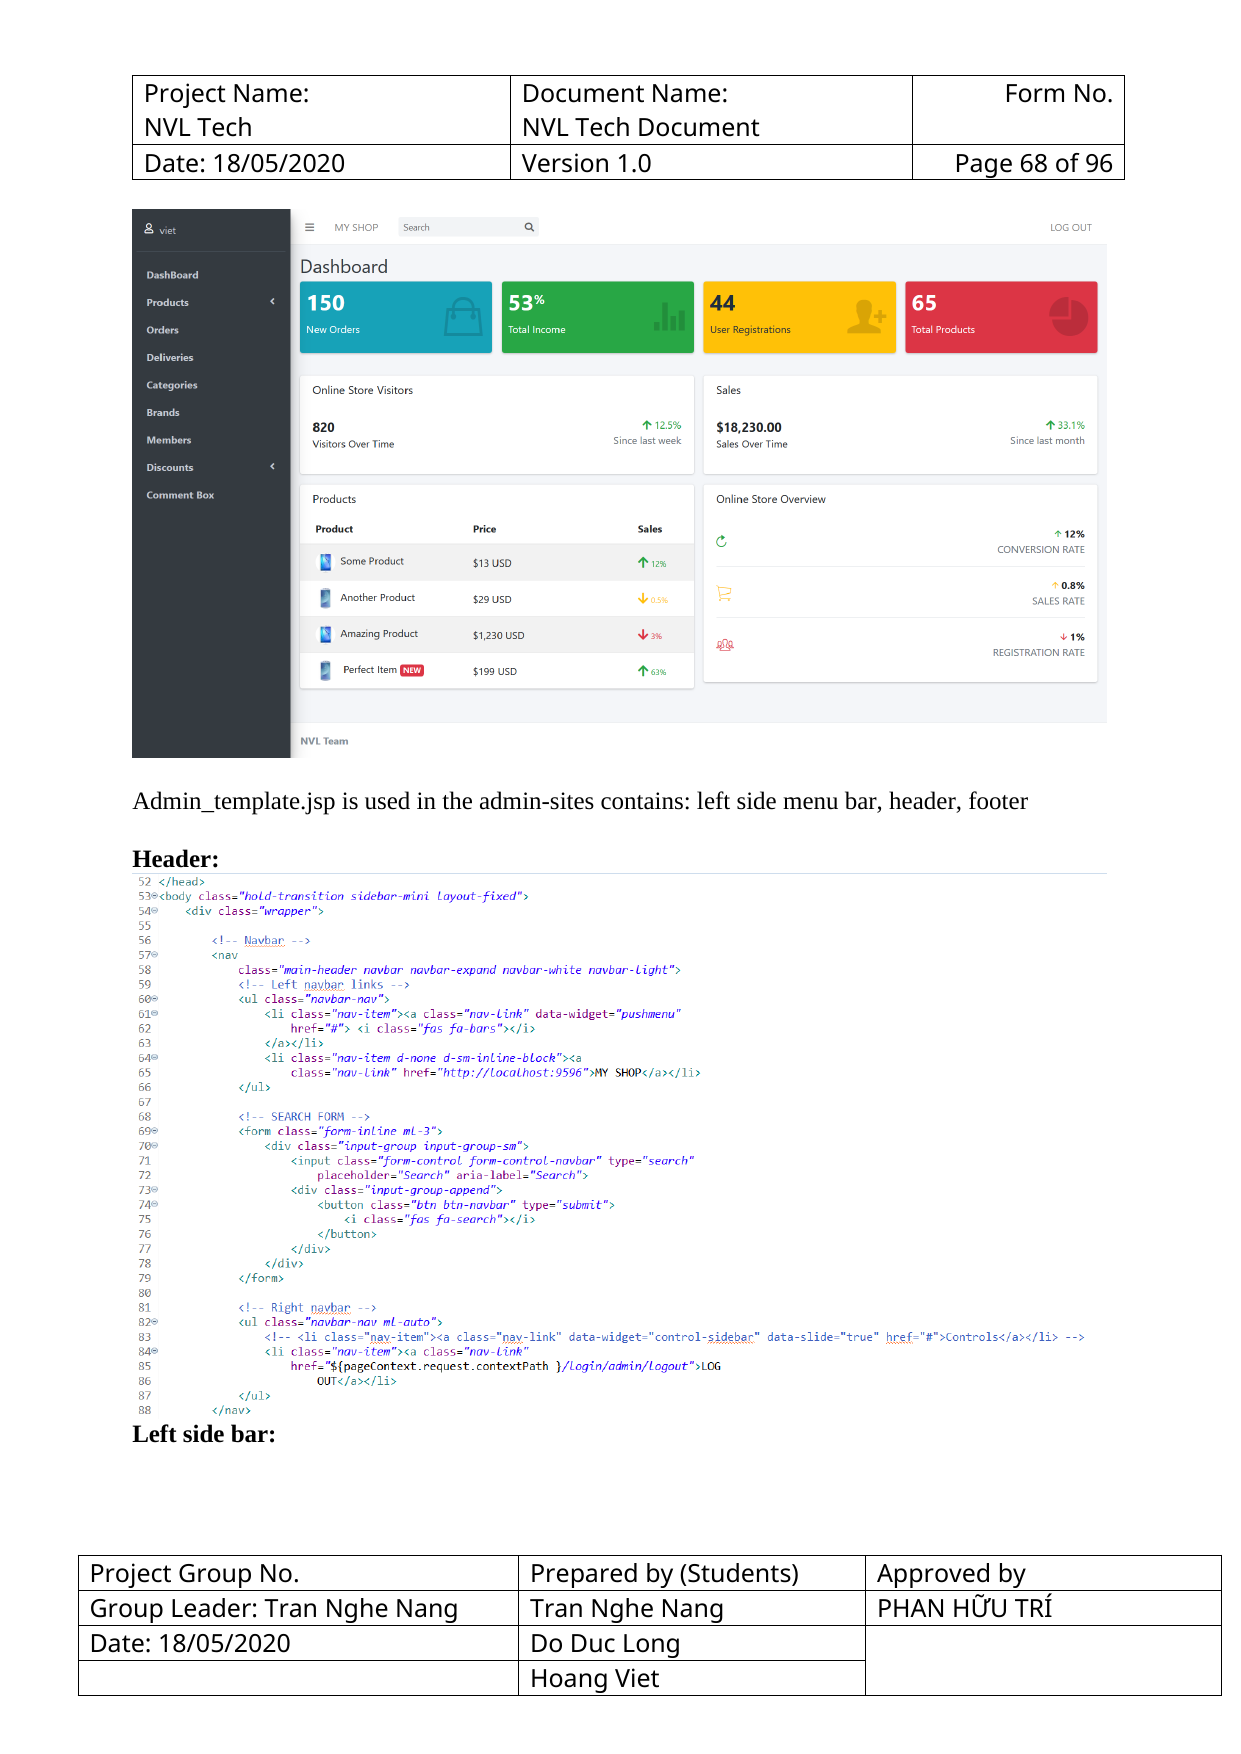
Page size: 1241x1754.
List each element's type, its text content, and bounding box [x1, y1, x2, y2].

text Header: [132, 844, 1125, 872]
text Left side bar: [132, 1419, 1125, 1447]
picture [132, 872, 1107, 1419]
picture [132, 209, 1107, 758]
text Admin_template.jsp is used in the admin-sites contains: left side menu bar, header, footer [132, 786, 1125, 815]
